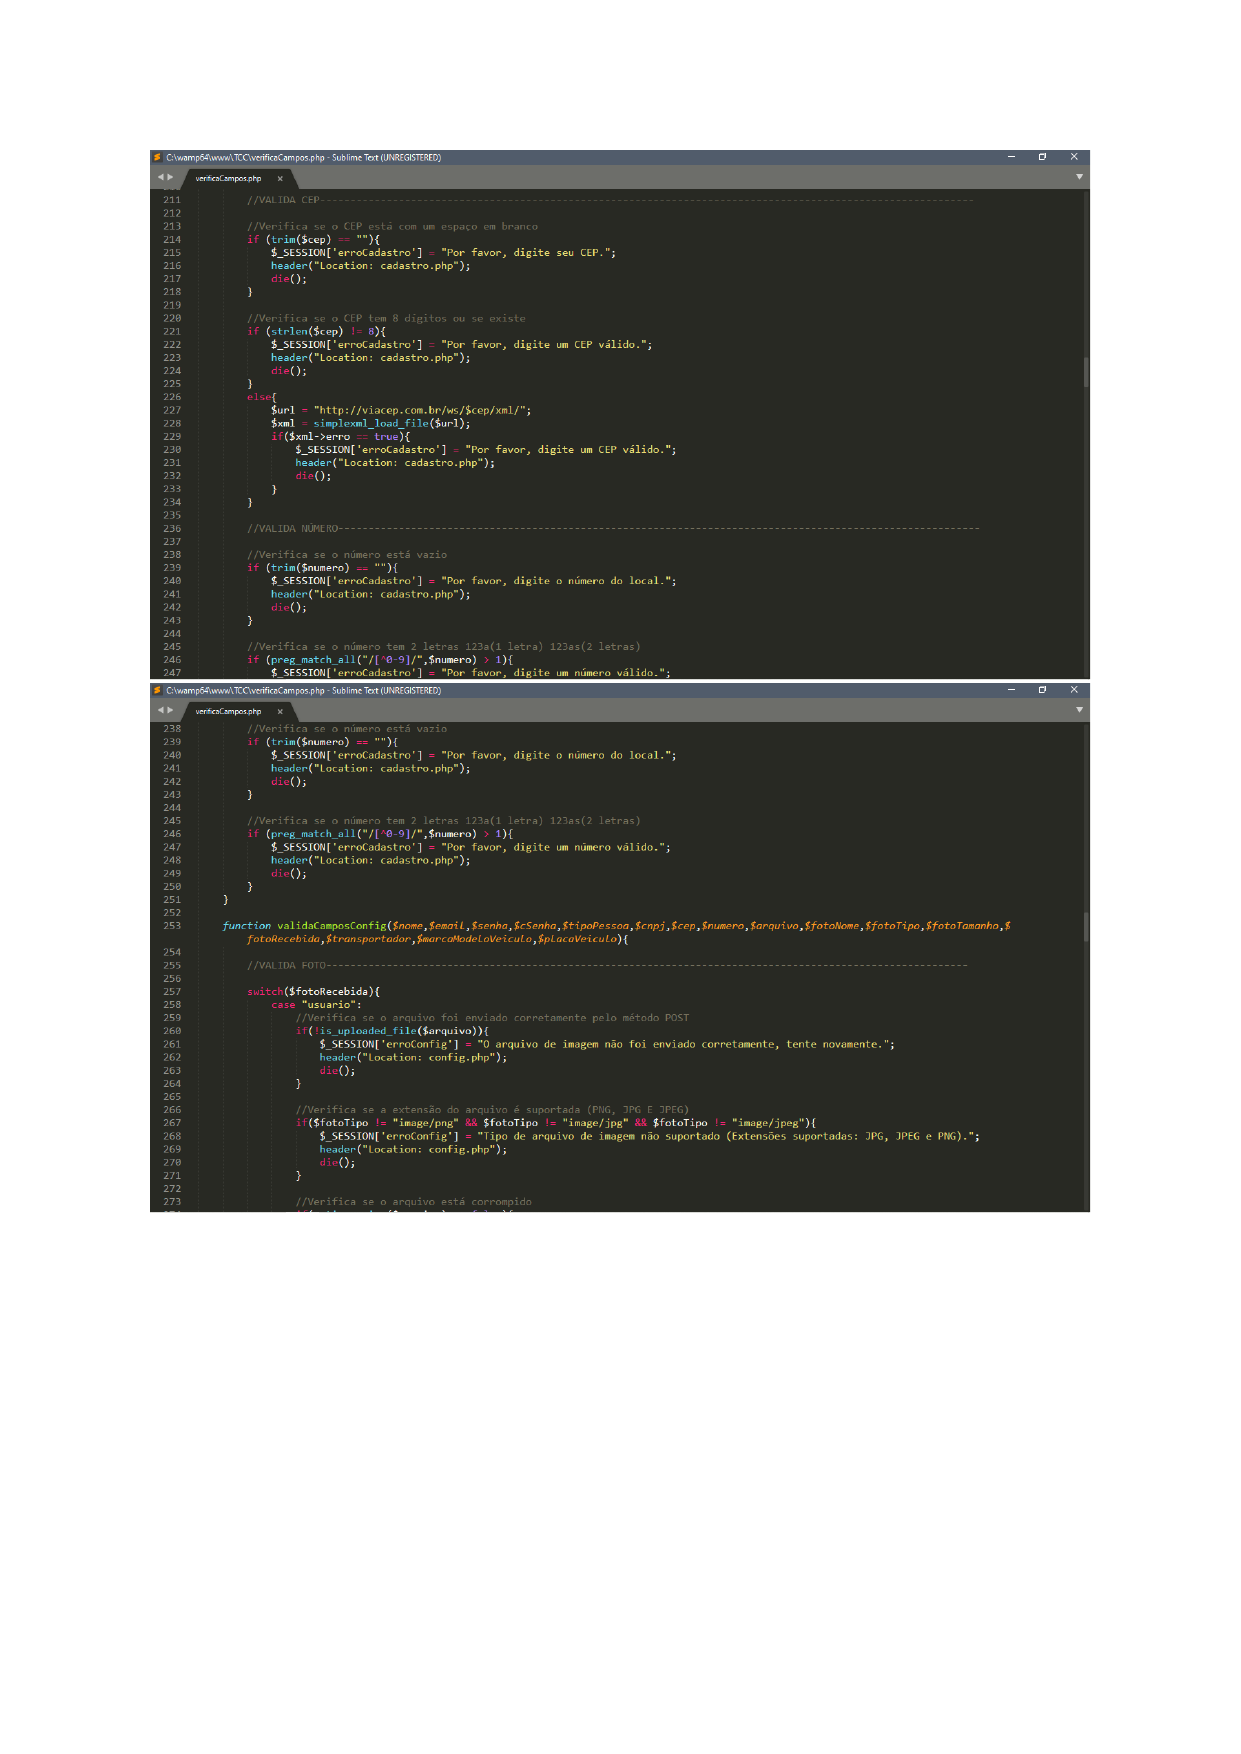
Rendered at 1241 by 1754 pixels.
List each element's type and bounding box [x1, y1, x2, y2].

picture [150, 150, 1091, 680]
picture [150, 683, 1091, 1213]
